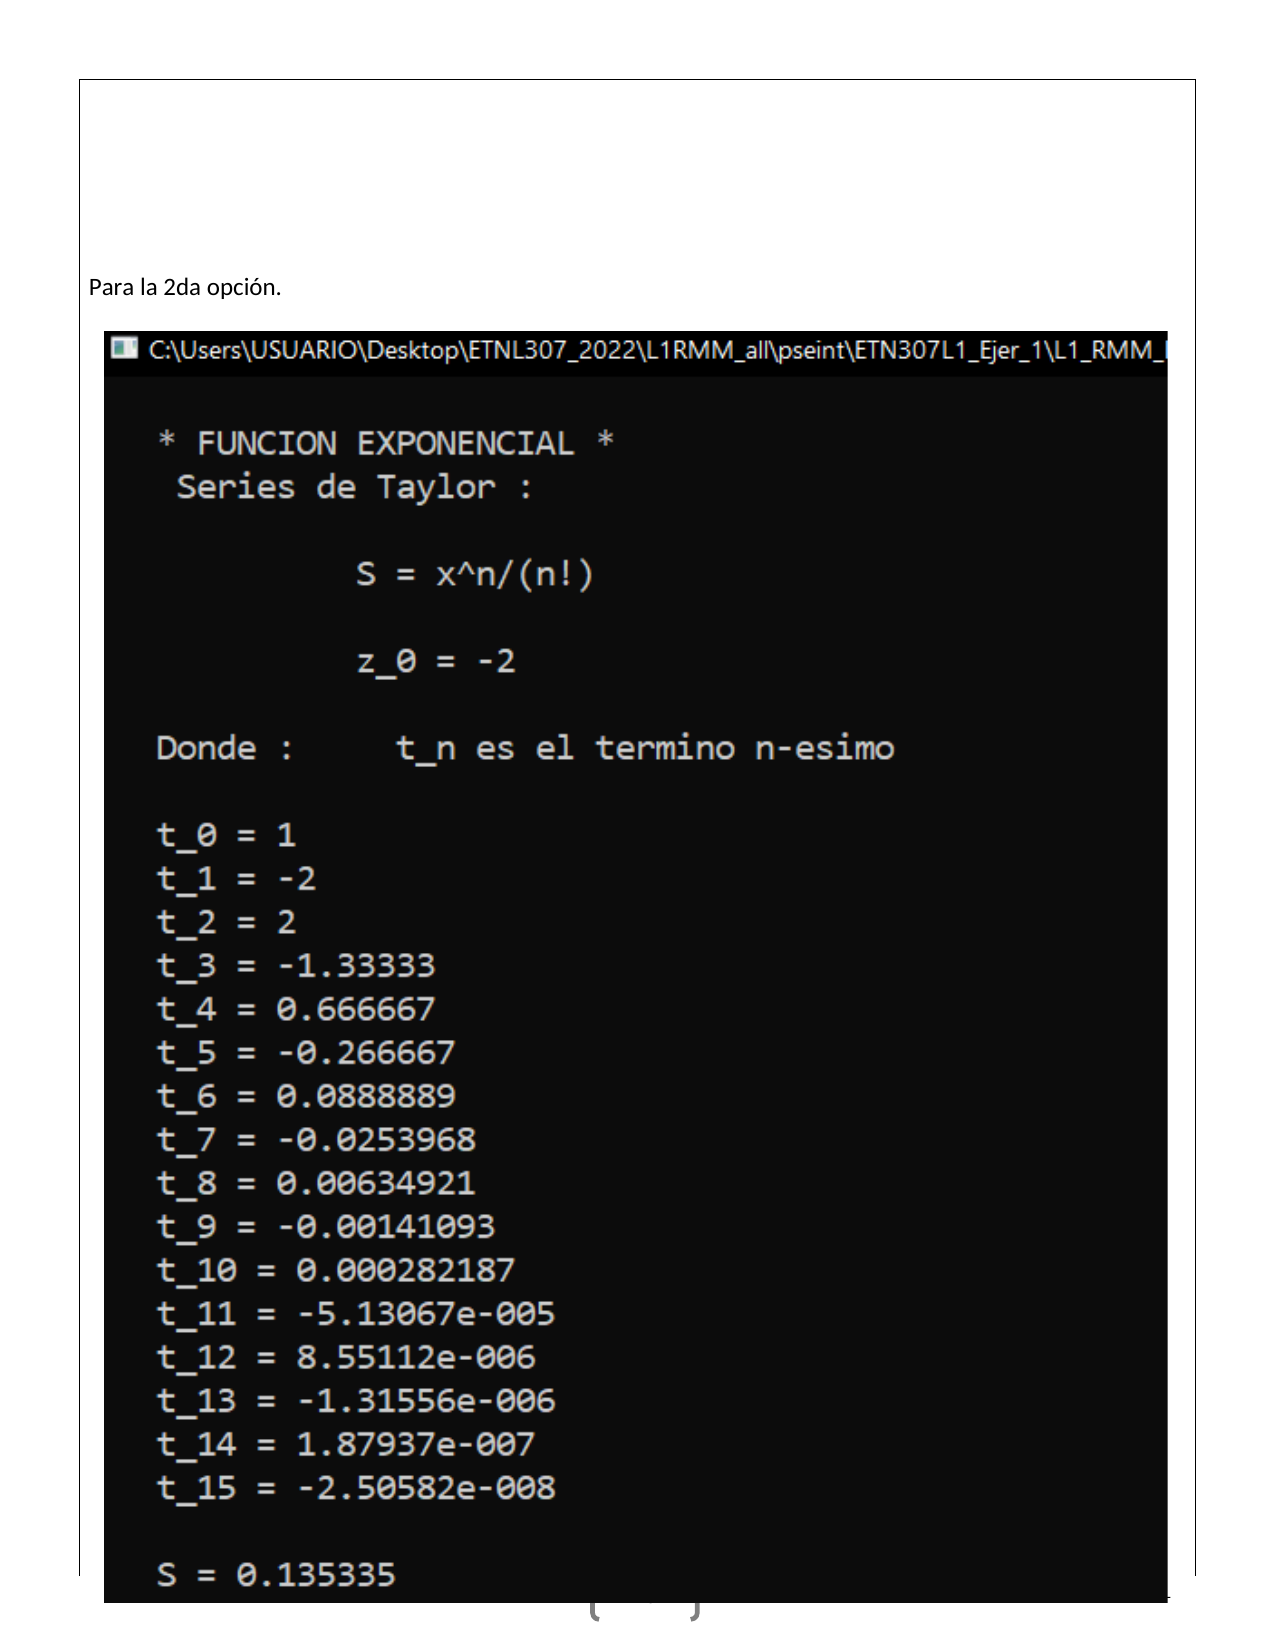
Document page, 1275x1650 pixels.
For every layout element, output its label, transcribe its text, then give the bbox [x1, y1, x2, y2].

picture [104, 331, 1168, 1603]
text Para la 2da opción. [89, 272, 1186, 302]
